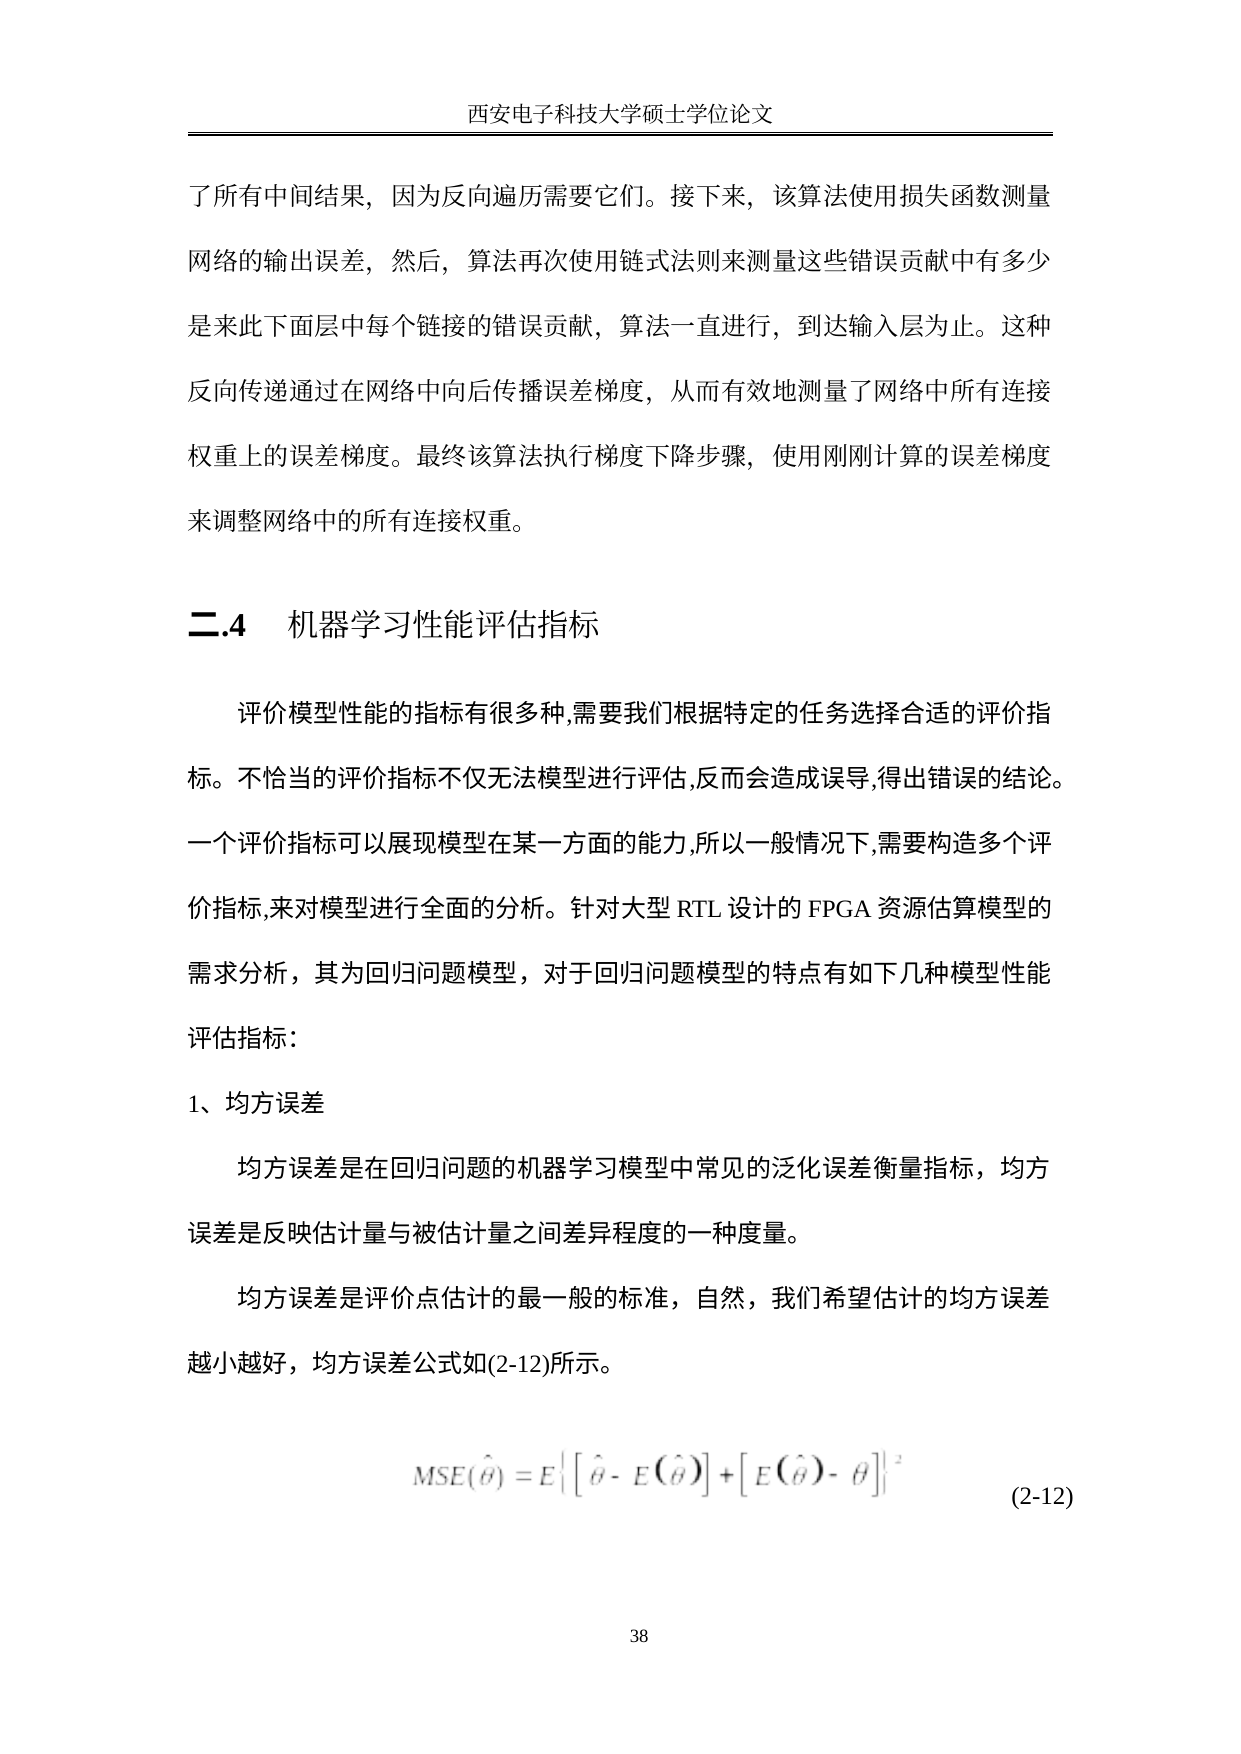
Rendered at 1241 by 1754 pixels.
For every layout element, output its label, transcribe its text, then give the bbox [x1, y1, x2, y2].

list 均方误差 [187, 1069, 1053, 1134]
text 评价模型性能的指标有很多种,需要我们根据特定的任务选择合适的评价指标。不恰当的评价指标不仅无法模型进行评估,反而会造成误导,得出错误的结论。一个评价指标可以展现模型在某一方面的能力,所以一般情况下,需要构造多个评价指标,来对模型进行全面的分析。针对大型RTL设计的FPGA资源估算模型的需求分析，其为回归问题模型，对于回归问题模型的特点有如下几种模型性能评估指标： [187, 679, 1053, 1069]
subtitle 机器学习性能评估指标 [187, 589, 1053, 654]
text 均方误差是在回归问题的机器学习模型中常见的泛化误差衡量指标，均方误差是反映估计量与被估计量之间差异程度的一种度量。 [187, 1134, 1053, 1264]
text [187, 162, 1053, 552]
text (2-12) [187, 1427, 1053, 1524]
text 均方误差是评价点估计的最一般的标准，自然，我们希望估计的均方误差越小越好，均方误差公式如(2-12)所示。 [187, 1264, 1053, 1394]
